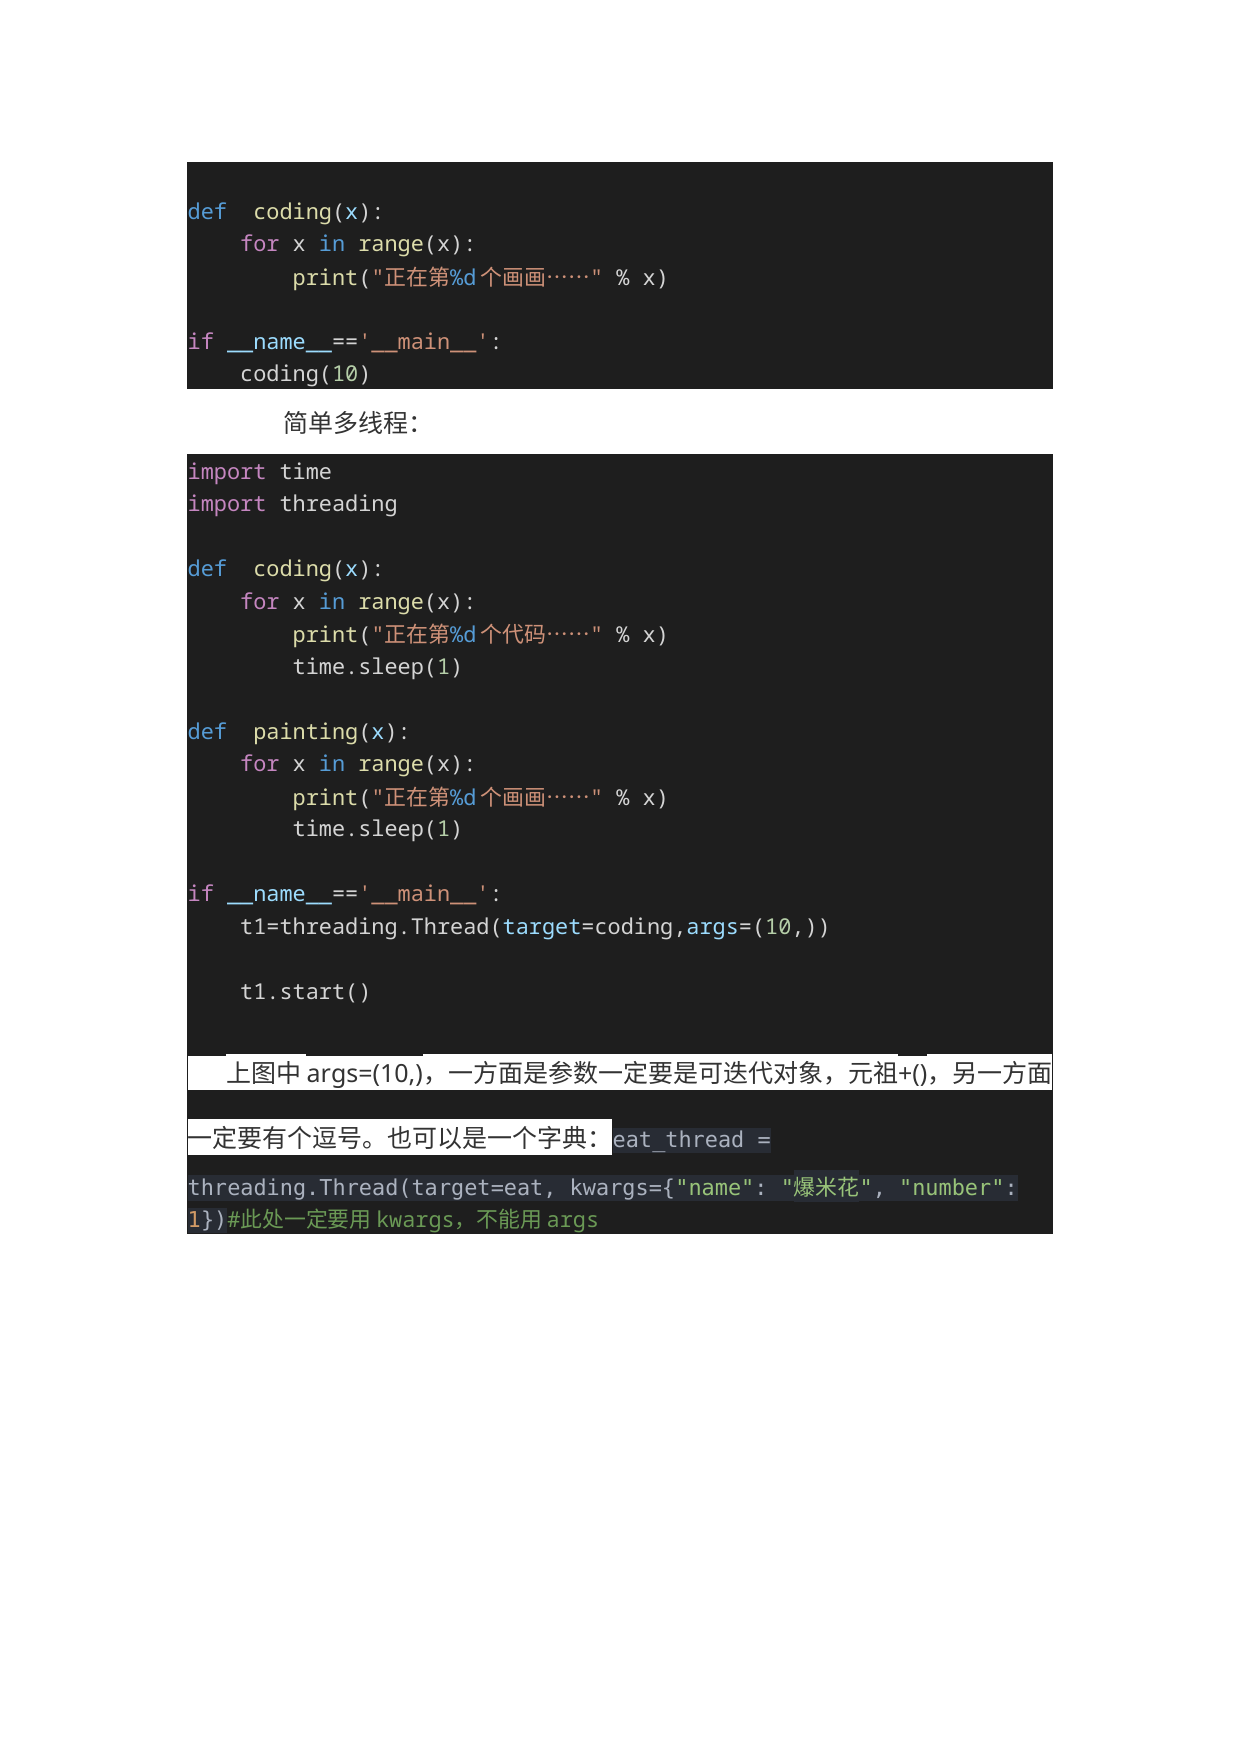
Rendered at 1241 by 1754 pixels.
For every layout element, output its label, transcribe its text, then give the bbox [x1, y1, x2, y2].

text def painting(x): [187, 714, 1053, 747]
text 简单多线程： [187, 389, 1053, 454]
text 上图中args=(10,)，一方面是参数一定要是可迭代对象，元祖+()，另一方面一定要有个逗号。也可以是一个字典：eat_thread = threading.Thread(target=eat, kwargs={"name": "爆米花", "number": 1})#此处一定要用kwargs，不能用args [187, 1039, 1053, 1234]
text if __name__=='__main__': [187, 324, 1053, 357]
text t1=threading.Thread(target=coding,args=(10,)) [187, 909, 1053, 942]
text time.sleep(1) [187, 812, 1053, 844]
text coding(10) [187, 357, 1053, 389]
text t1.start() [187, 974, 1053, 1007]
text print("正在第%d个画画……" % x) [187, 779, 1053, 812]
text import time [187, 454, 1053, 487]
text print("正在第%d个代码……" % x) [187, 617, 1053, 649]
text for x in range(x): [187, 227, 1053, 259]
text if __name__=='__main__': [187, 877, 1053, 909]
text for x in range(x): [187, 747, 1053, 779]
text import threading [187, 487, 1053, 519]
text def coding(x): [187, 194, 1053, 227]
text def coding(x): [187, 552, 1053, 584]
text time.sleep(1) [187, 649, 1053, 682]
text for x in range(x): [187, 584, 1053, 617]
text print("正在第%d个画画……" % x) [187, 259, 1053, 292]
